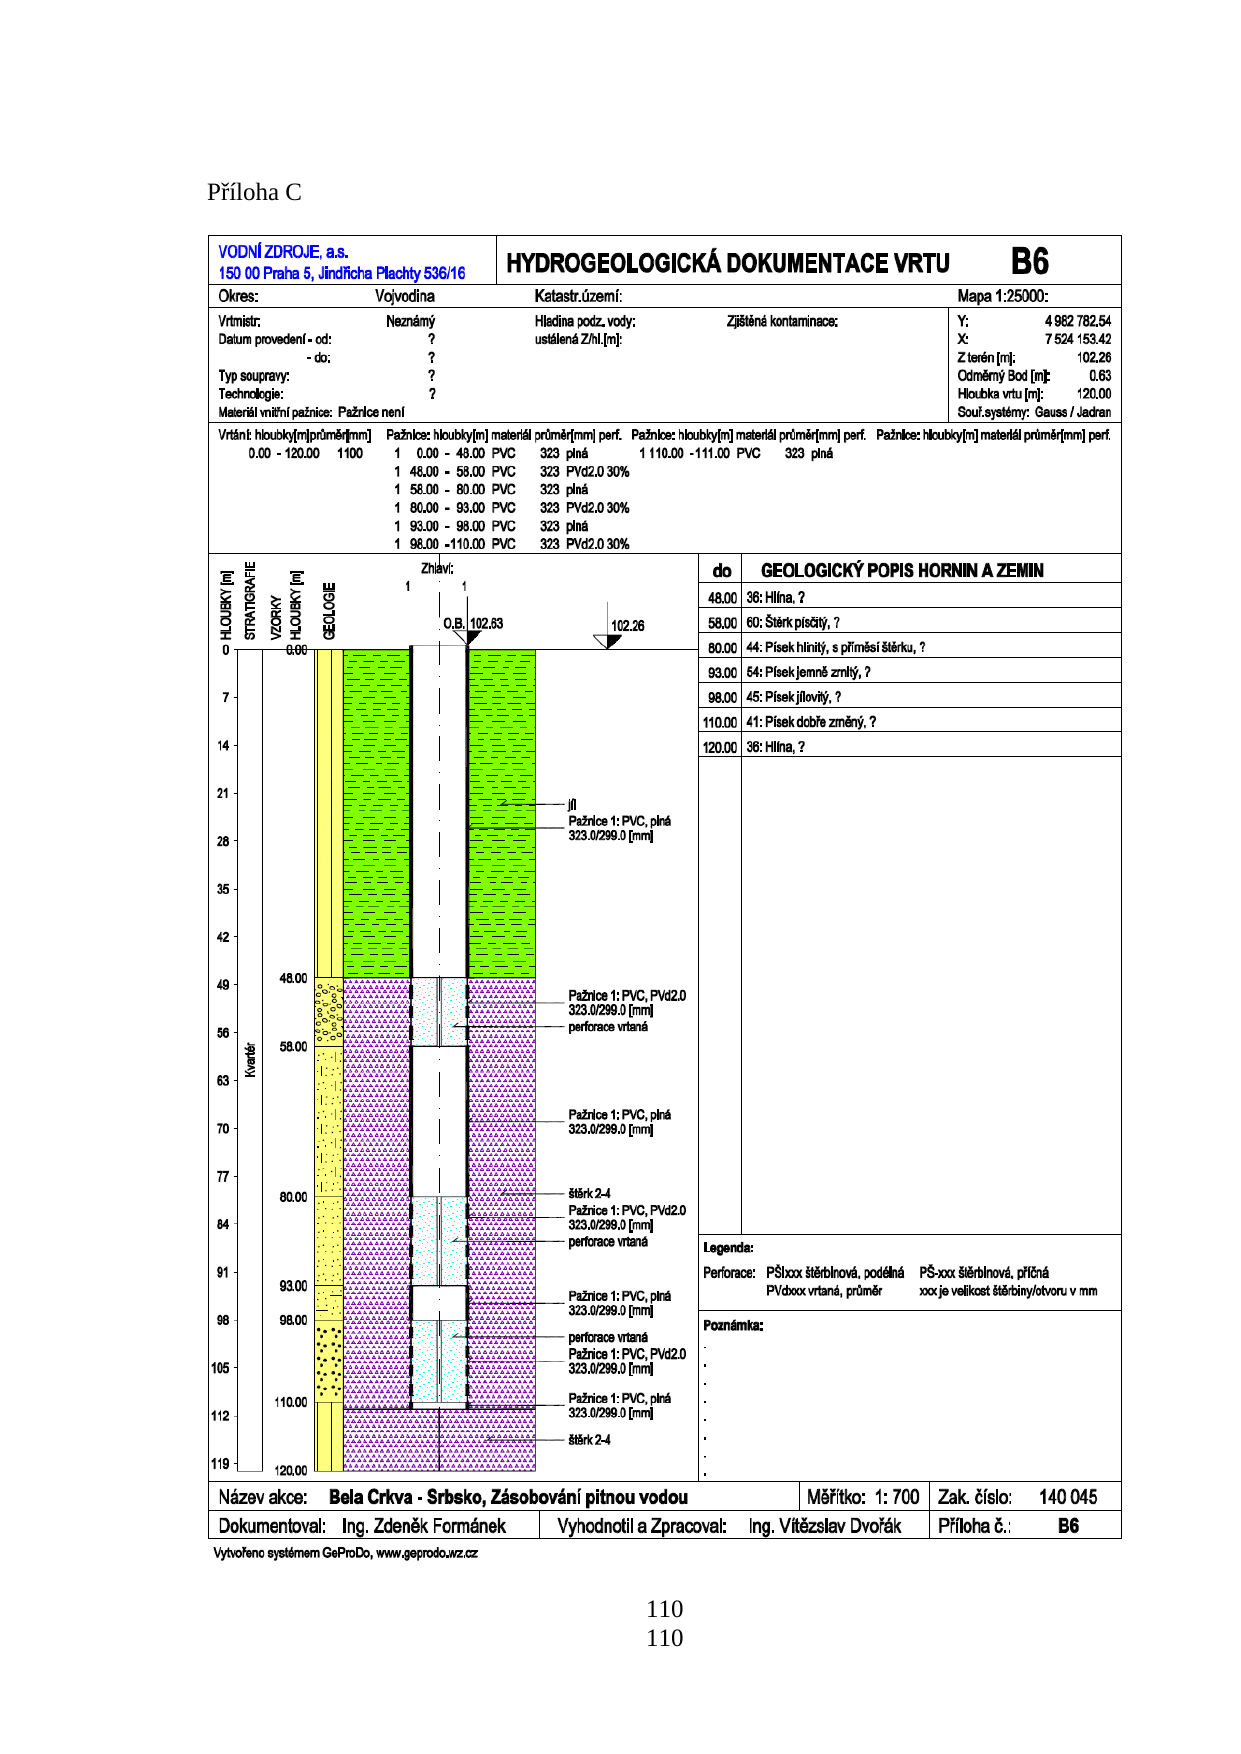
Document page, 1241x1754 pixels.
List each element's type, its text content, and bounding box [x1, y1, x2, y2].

text Příloha C [207, 177, 1122, 206]
